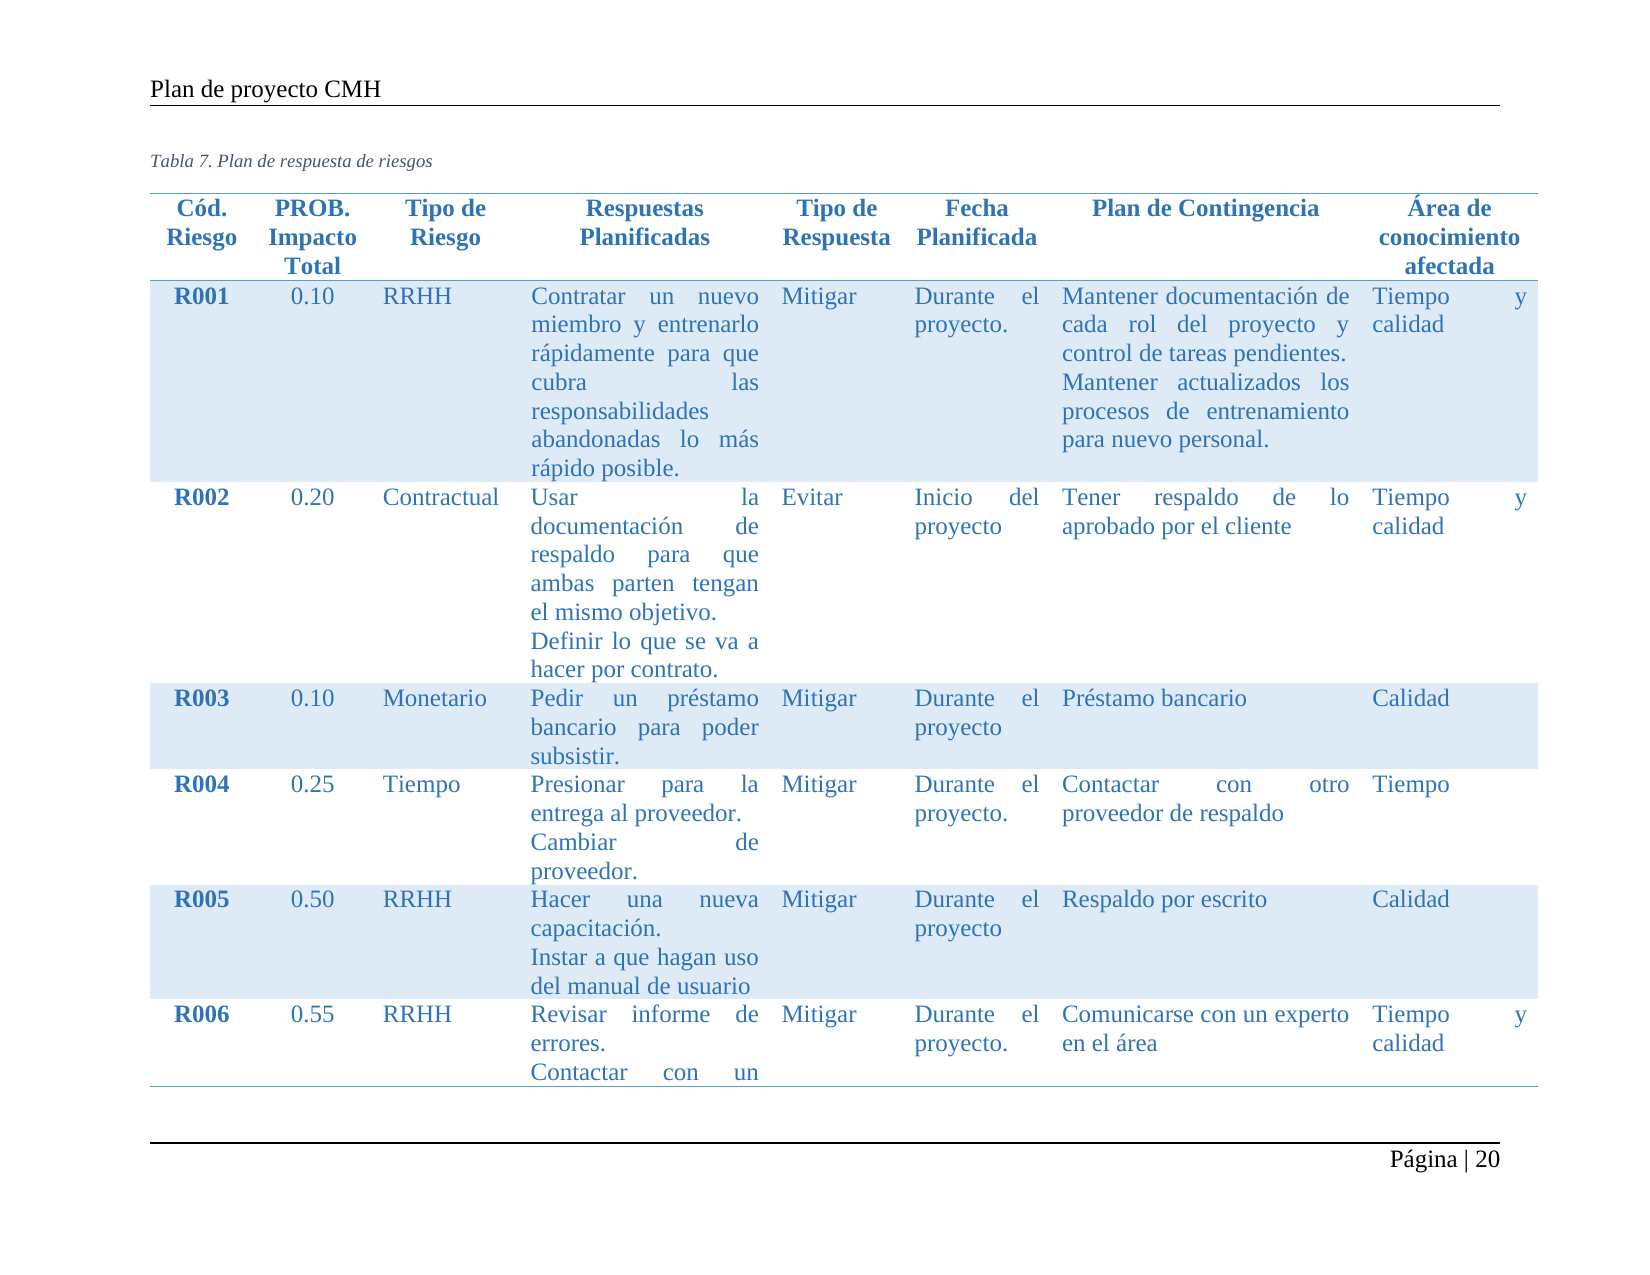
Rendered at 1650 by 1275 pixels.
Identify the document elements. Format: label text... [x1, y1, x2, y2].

table_cell Tener respaldo de lo aprobado por el cliente [1051, 482, 1361, 683]
table_cell Durante el proyecto [903, 683, 1051, 769]
table_cell RRHH [371, 885, 519, 999]
table_cell Préstamo bancario [1051, 683, 1361, 769]
table_cell RRHH [371, 281, 519, 482]
table_cell Mantener documentación de cada rol del proyecto y control de tareas pendientes. Mantener actualizados los procesos de entrenamiento para nuevo personal. [1051, 281, 1361, 482]
table_cell 0.25 [253, 770, 371, 884]
table_cell Calidad [1361, 683, 1538, 769]
table_cell Usar la documentación de respaldo para que ambas parten tengan el mismo objetivo. Definir lo que se va a hacer por contrato. [519, 482, 770, 683]
table_header Fecha Planificada [903, 194, 1051, 280]
table_header Tipo de Riesgo [371, 194, 519, 280]
table_cell R006 [150, 1000, 253, 1086]
table_cell R002 [150, 482, 253, 683]
table_cell Pedir un préstamo bancario para poder subsistir. [519, 683, 770, 769]
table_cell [519, 1000, 770, 1086]
table_header Respuestas Planificadas [519, 194, 770, 280]
table_cell Monetario [371, 683, 519, 769]
table_cell Tiempo y calidad [1361, 1000, 1538, 1086]
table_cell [1051, 1000, 1361, 1086]
table_cell R004 [150, 770, 253, 884]
table_cell Evitar [770, 482, 903, 683]
table_header PROB. Impacto Total [253, 194, 371, 280]
text Tabla 7. Plan de respuesta de riesgos [150, 150, 1500, 172]
table_cell R005 [150, 885, 253, 999]
table_cell Calidad [1361, 885, 1538, 999]
table_cell Durante el proyecto. [903, 770, 1051, 884]
table_cell Mitigar [770, 1000, 903, 1086]
table_cell 0.10 [253, 281, 371, 482]
table_cell Mitigar [770, 683, 903, 769]
table_cell Durante el proyecto [903, 885, 1051, 999]
table_cell Tiempo [1361, 770, 1538, 884]
table_header Tipo de Respuesta [770, 194, 903, 280]
table_cell Tiempo [371, 770, 519, 884]
table_cell Tiempo y calidad [1361, 482, 1538, 683]
table_cell 0.20 [253, 482, 371, 683]
table_cell Presionar para la entrega al proveedor. Cambiar de proveedor. [519, 770, 770, 884]
table_cell Durante el proyecto. [903, 281, 1051, 482]
table_cell Contractual [371, 482, 519, 683]
table_cell Mitigar [770, 885, 903, 999]
table_cell Hacer una nueva capacitación. Instar a que hagan uso del manual de usuario [519, 885, 770, 999]
table_cell Contratar un nuevo miembro y entrenarlo rápidamente para que cubra las responsabilidades abandonadas lo más rápido posible. [519, 281, 770, 482]
table_cell Contactar con otro proveedor de respaldo [1051, 770, 1361, 884]
table_cell RRHH [371, 1000, 519, 1086]
table_header Cód. Riesgo [150, 194, 253, 280]
table_cell Mitigar [770, 770, 903, 884]
table_cell Inicio del proyecto [903, 482, 1051, 683]
table_cell R003 [150, 683, 253, 769]
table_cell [903, 1000, 1051, 1086]
table_header Área de conocimiento afectada [1361, 194, 1538, 280]
table_cell Respaldo por escrito [1051, 885, 1361, 999]
table_cell 0.55 [253, 1000, 371, 1086]
table_cell R001 [150, 281, 253, 482]
table_header Plan de Contingencia [1051, 194, 1361, 280]
table_cell 0.50 [253, 885, 371, 999]
table_cell Mitigar [770, 281, 903, 482]
table_cell Tiempo y calidad [1361, 281, 1538, 482]
table_cell 0.10 [253, 683, 371, 769]
